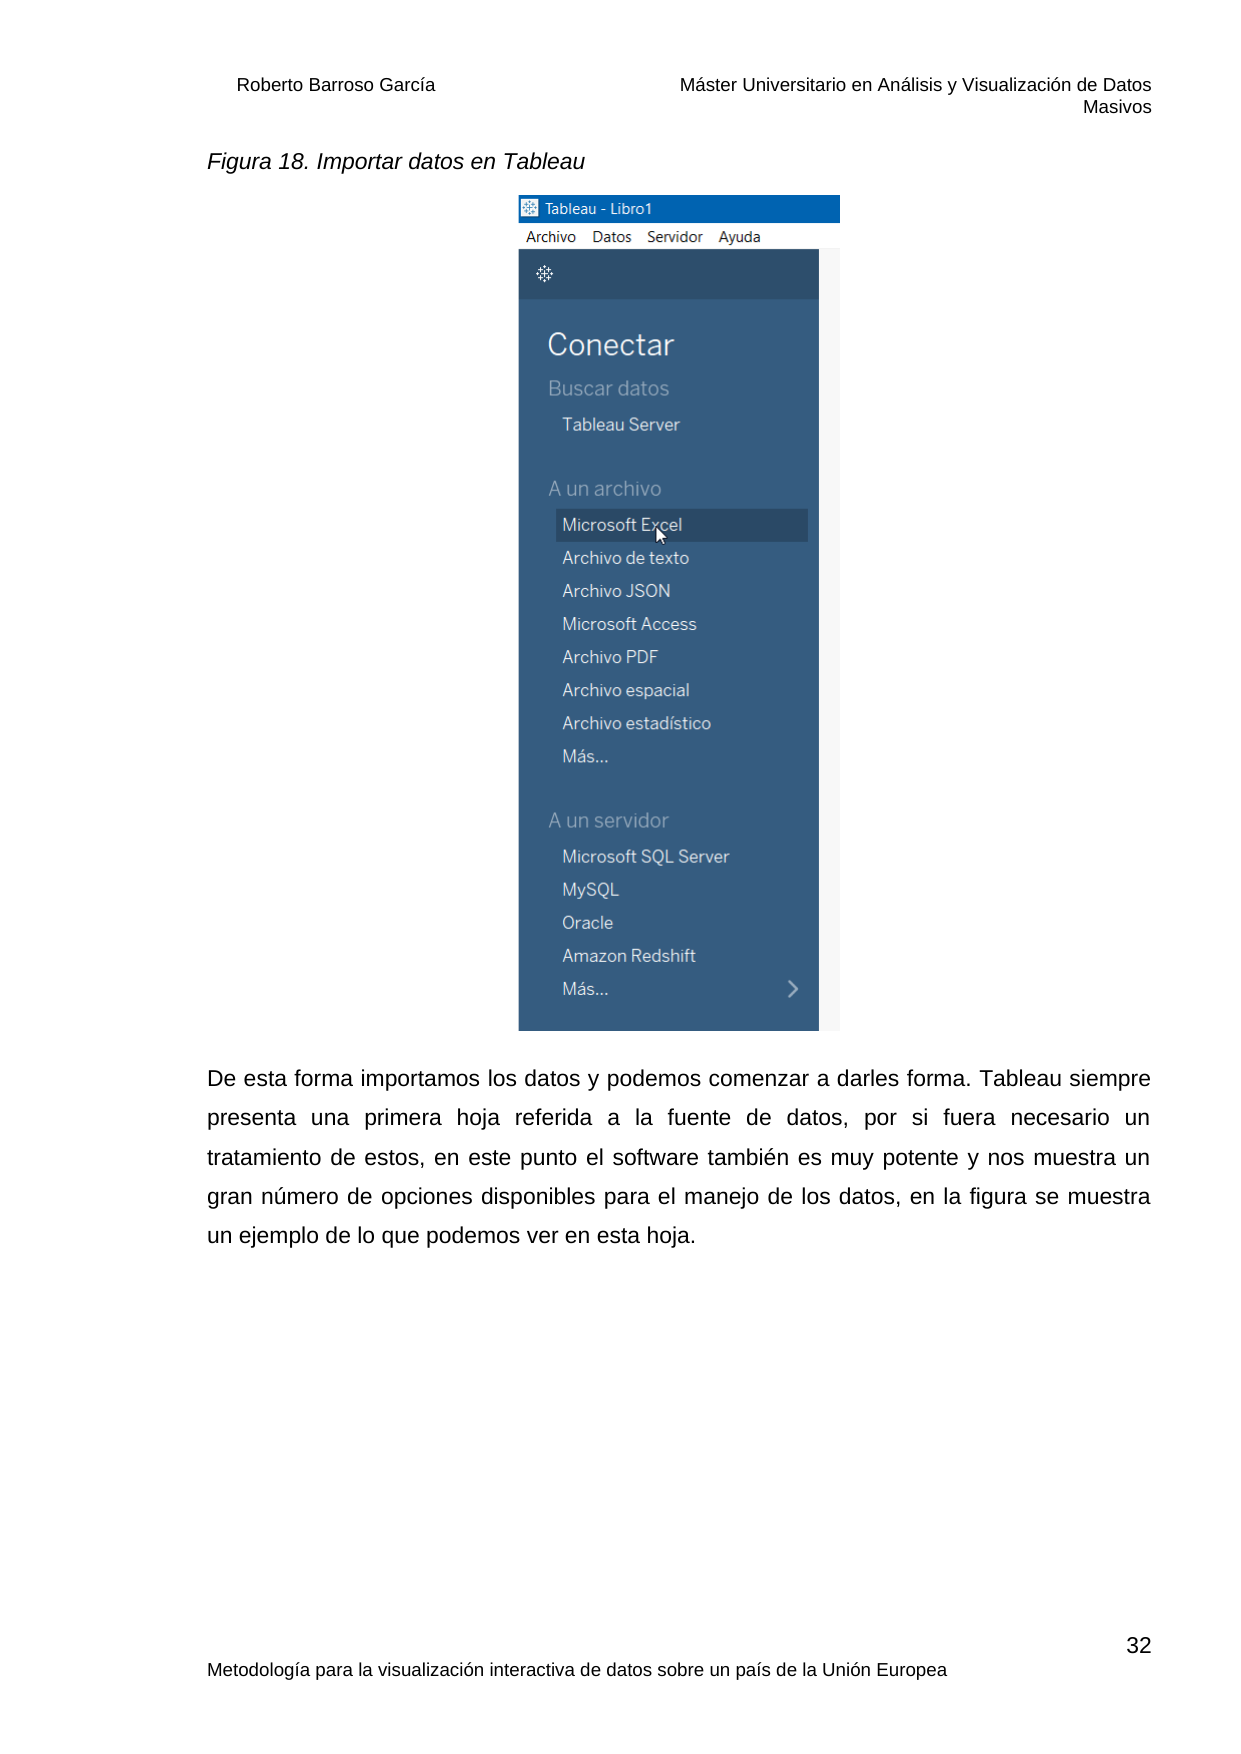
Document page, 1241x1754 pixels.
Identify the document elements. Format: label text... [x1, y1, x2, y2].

text Figura 18. Importar datos en Tableau [207, 148, 1152, 174]
picture [518, 195, 840, 1031]
text De esta forma importamos los datos y podemos comenzar a darles forma. Tableau siempre presenta una primera hoja referida a la fuente de datos, por si fuera necesario un tratamiento de estos, en este punto el software también es muy potente y nos muestra un gran número de opciones disponibles para el manejo de los datos, en la figura se muestra un ejemplo de lo que podemos ver en esta hoja. [207, 1064, 1152, 1249]
